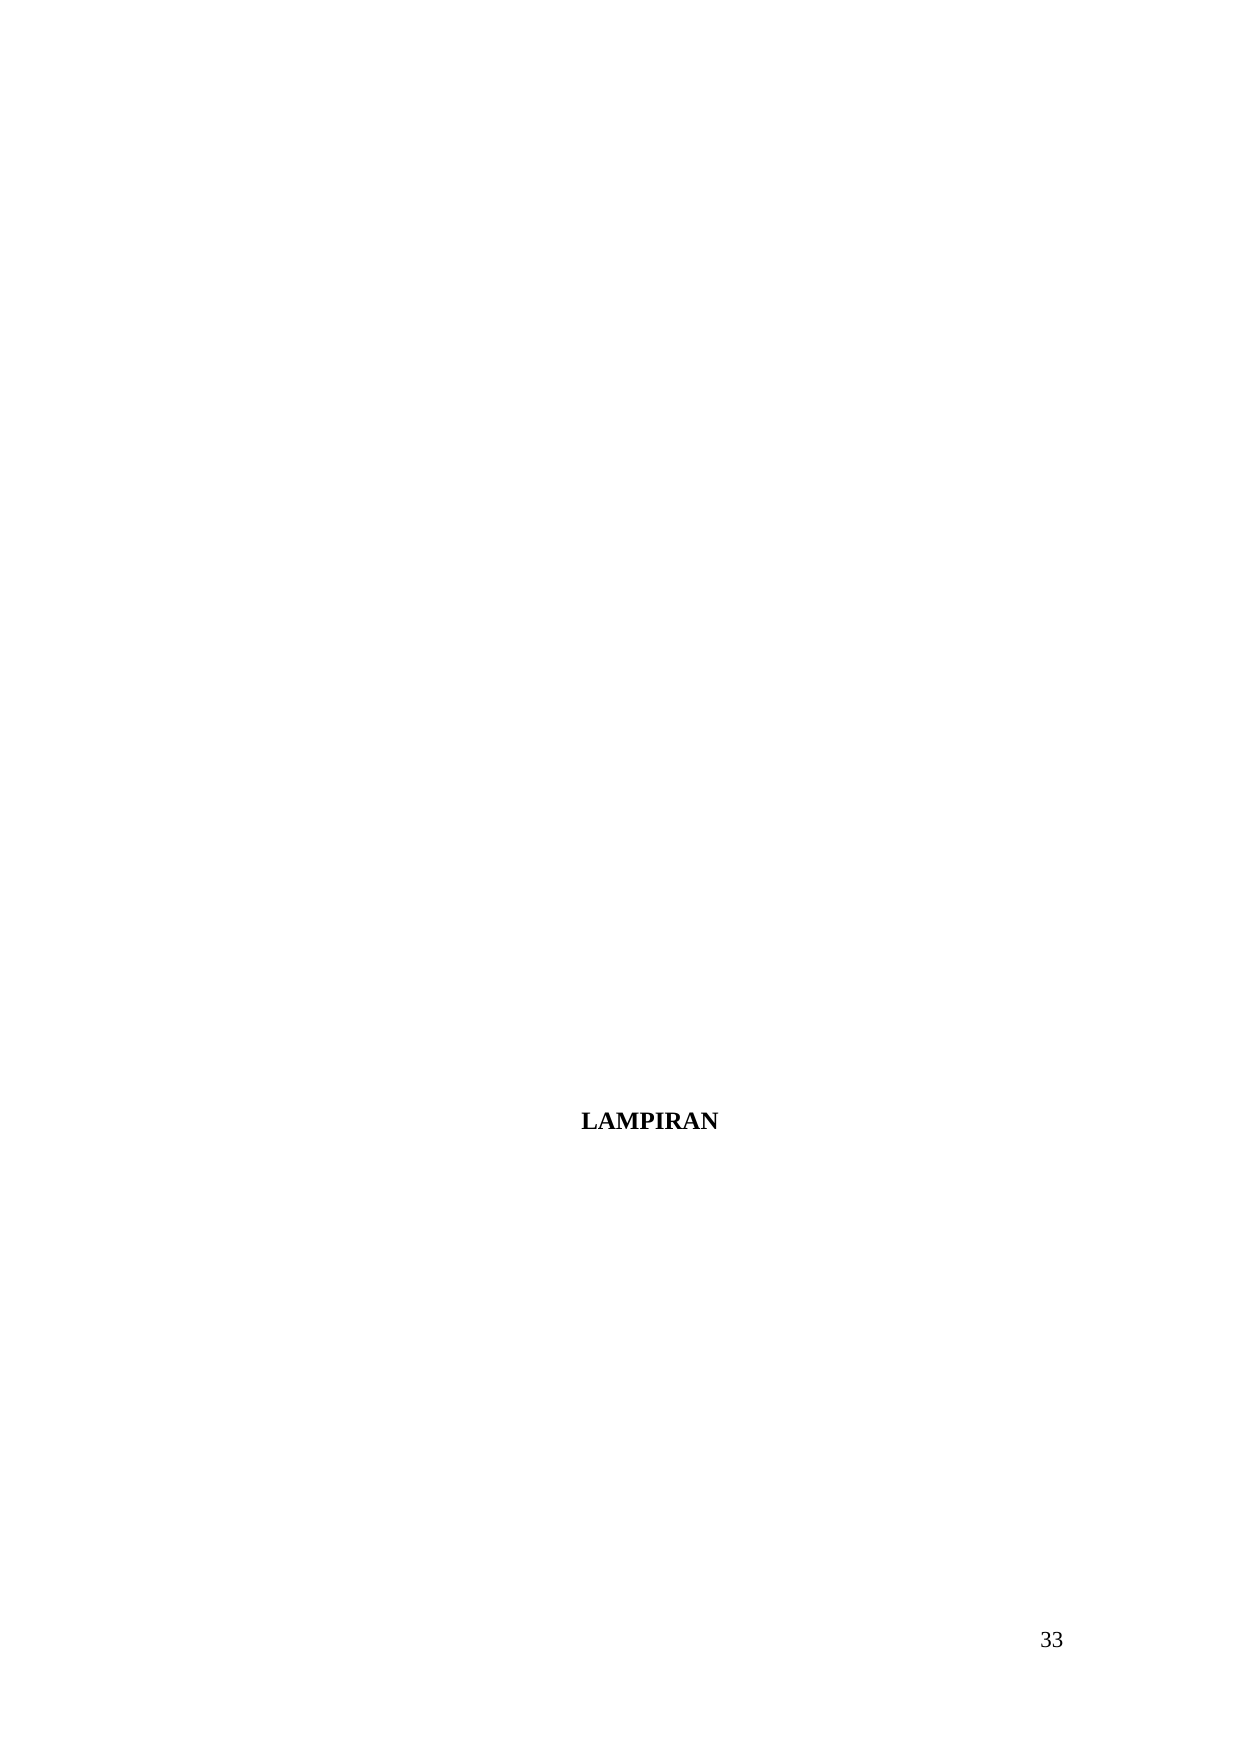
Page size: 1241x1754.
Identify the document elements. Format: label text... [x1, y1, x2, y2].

subtitle LAMPIRAN [236, 1106, 1063, 1134]
